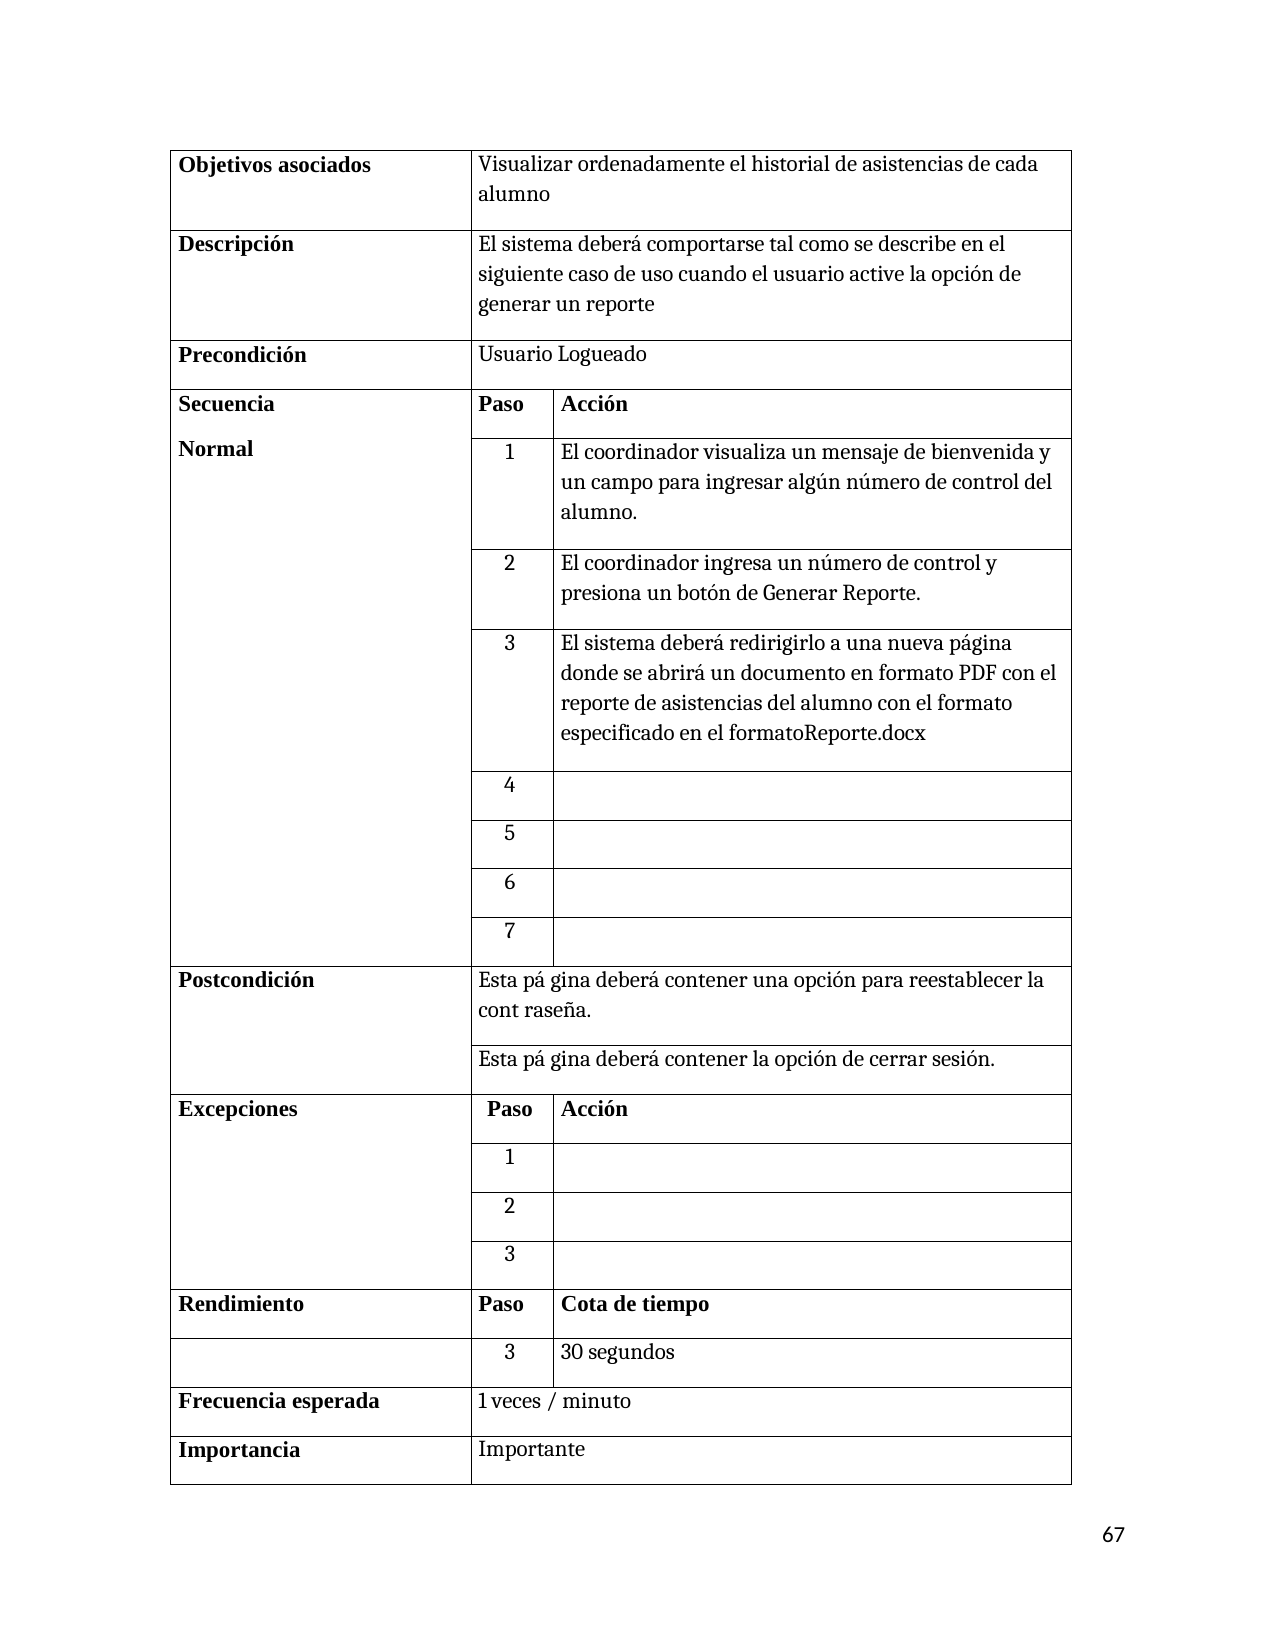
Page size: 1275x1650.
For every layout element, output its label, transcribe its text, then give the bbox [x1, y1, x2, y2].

table_cell 3 [472, 630, 553, 771]
table_cell 30 segundos [554, 1339, 1071, 1387]
table_cell Visualizar ordenadamente el historial de asistencias de cada alumno [472, 151, 1071, 229]
table_cell Rendimiento [171, 1290, 471, 1338]
table_cell Importancia [171, 1437, 471, 1484]
table_cell El sistema deberá redirigirlo a una nueva página donde se abrirá un documento en formato PDF con el reporte de asistencias del alumno con el formato especificado en el formatoReporte.docx [554, 630, 1071, 771]
table_cell 6 [472, 869, 553, 917]
table_cell Esta pá gina deberá contener una opción para reestablecer la cont raseña. [472, 967, 1071, 1045]
table_cell 4 [472, 772, 553, 819]
table_cell 7 [472, 918, 553, 966]
table_cell Secuencia Normal [171, 390, 471, 966]
table_cell El coordinador ingresa un número de control y presiona un botón de Generar Reporte. [554, 550, 1071, 628]
table_cell 3 [472, 1242, 553, 1289]
table_cell Paso [472, 1095, 553, 1143]
table_cell Paso [472, 390, 553, 438]
table_cell 1 veces / minuto [472, 1388, 1071, 1436]
table_cell [171, 1339, 471, 1387]
table_cell 2 [472, 1193, 553, 1241]
table_cell [554, 772, 1071, 819]
table_cell 2 [472, 550, 553, 628]
table_cell [554, 1144, 1071, 1192]
table_cell Usuario Logueado [472, 341, 1071, 389]
table_cell Acción [554, 390, 1071, 438]
table_cell [554, 1193, 1071, 1241]
table_cell Acción [554, 1095, 1071, 1143]
table_cell 1 [472, 439, 553, 549]
table_cell Cota de tiempo [554, 1290, 1071, 1338]
table_cell Descripción [171, 231, 471, 340]
table_cell 1 [472, 1144, 553, 1192]
table_cell Objetivos asociados [171, 151, 471, 229]
table_cell Frecuencia esperada [171, 1388, 471, 1436]
table_cell [554, 1242, 1071, 1289]
table_cell [554, 821, 1071, 868]
table_cell 3 [472, 1339, 553, 1387]
table_cell [554, 918, 1071, 966]
table_cell Esta pá gina deberá contener la opción de cerrar sesión. [472, 1046, 1071, 1094]
table_cell El sistema deberá comportarse tal como se describe en el siguiente caso de uso cuando el usuario active la opción de generar un reporte [472, 231, 1071, 340]
table_cell [554, 869, 1071, 917]
table_cell Postcondición [171, 967, 471, 1094]
table_cell Excepciones [171, 1095, 471, 1289]
table_cell Paso [472, 1290, 553, 1338]
table_cell Precondición [171, 341, 471, 389]
table_cell Importante [472, 1437, 1071, 1484]
table_cell 5 [472, 821, 553, 868]
table_cell El coordinador visualiza un mensaje de bienvenida y un campo para ingresar algún número de control del alumno. [554, 439, 1071, 549]
